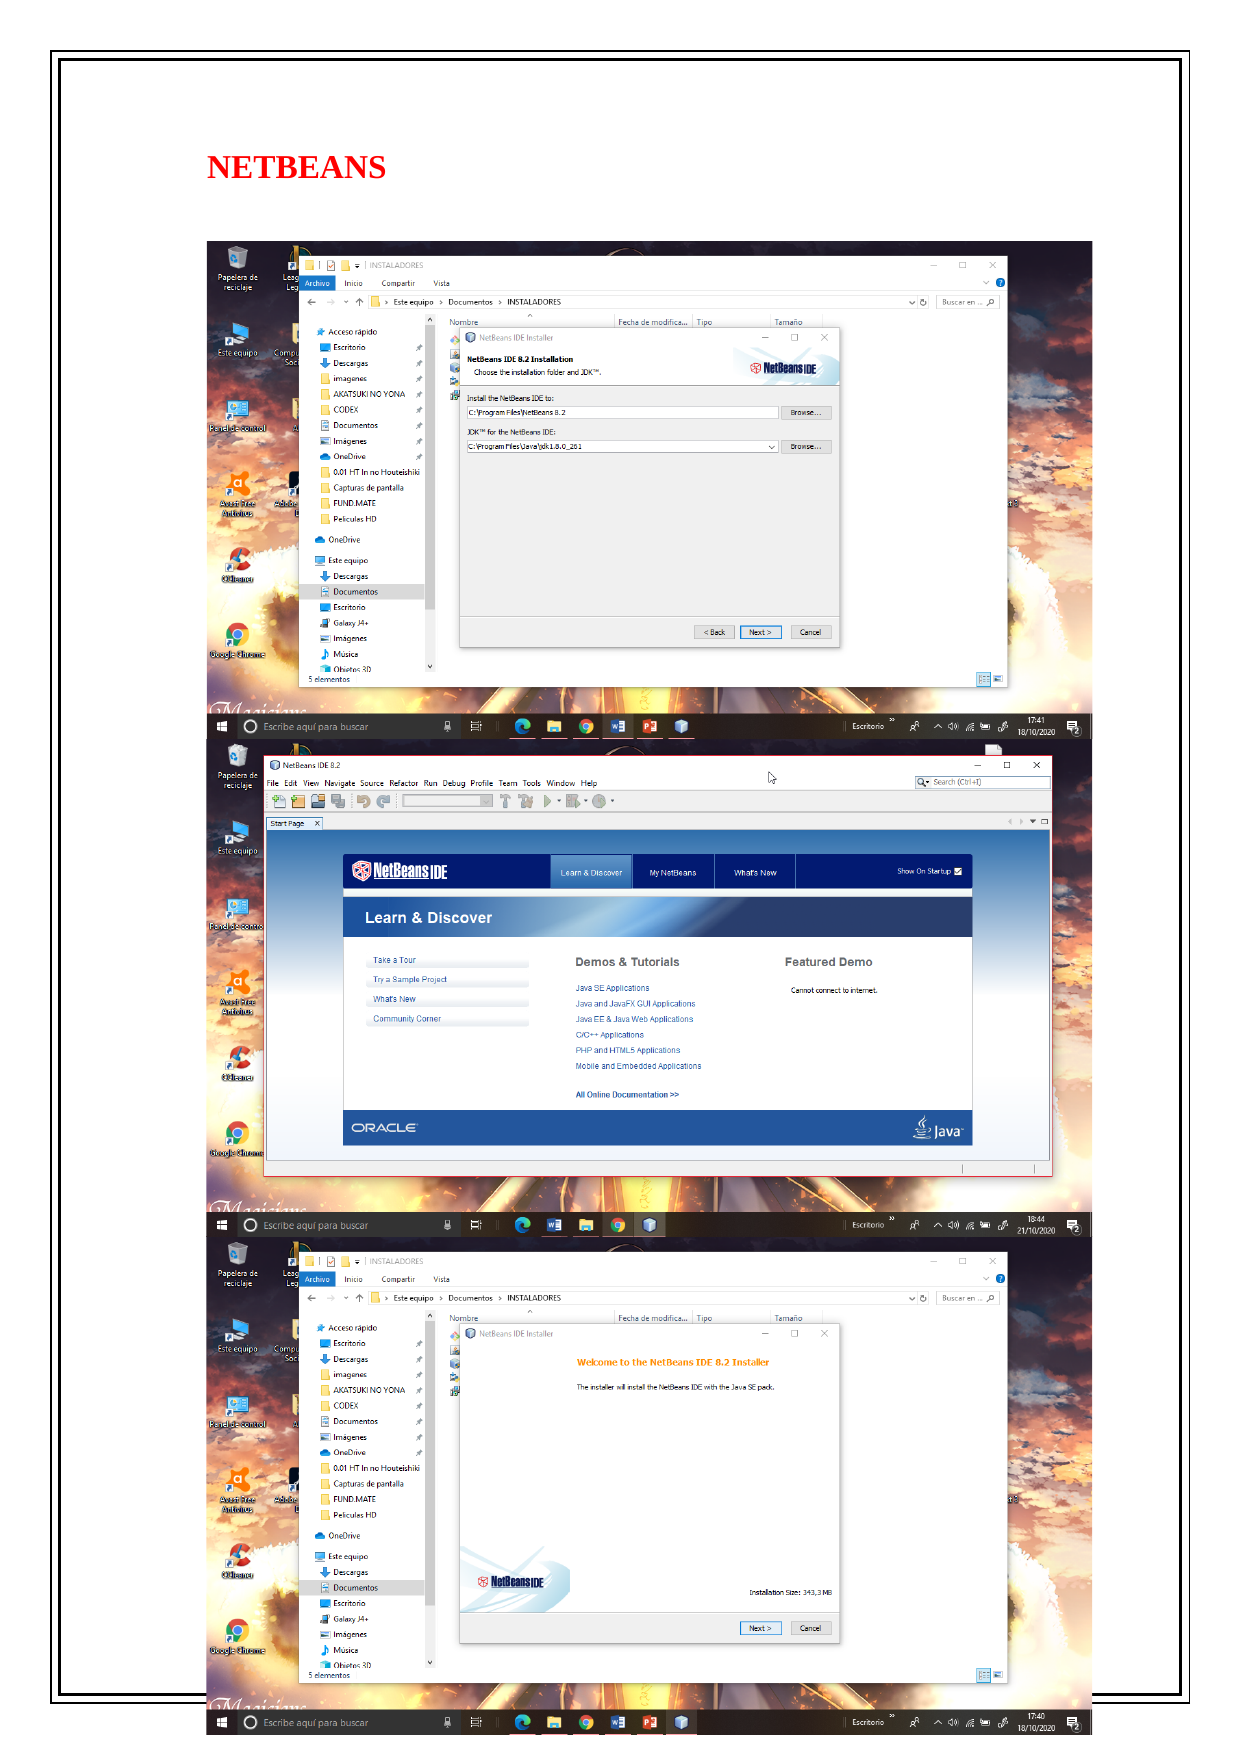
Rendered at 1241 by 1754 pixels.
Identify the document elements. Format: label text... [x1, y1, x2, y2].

text NETBEANS [177, 148, 1063, 186]
picture [206, 241, 1093, 1735]
